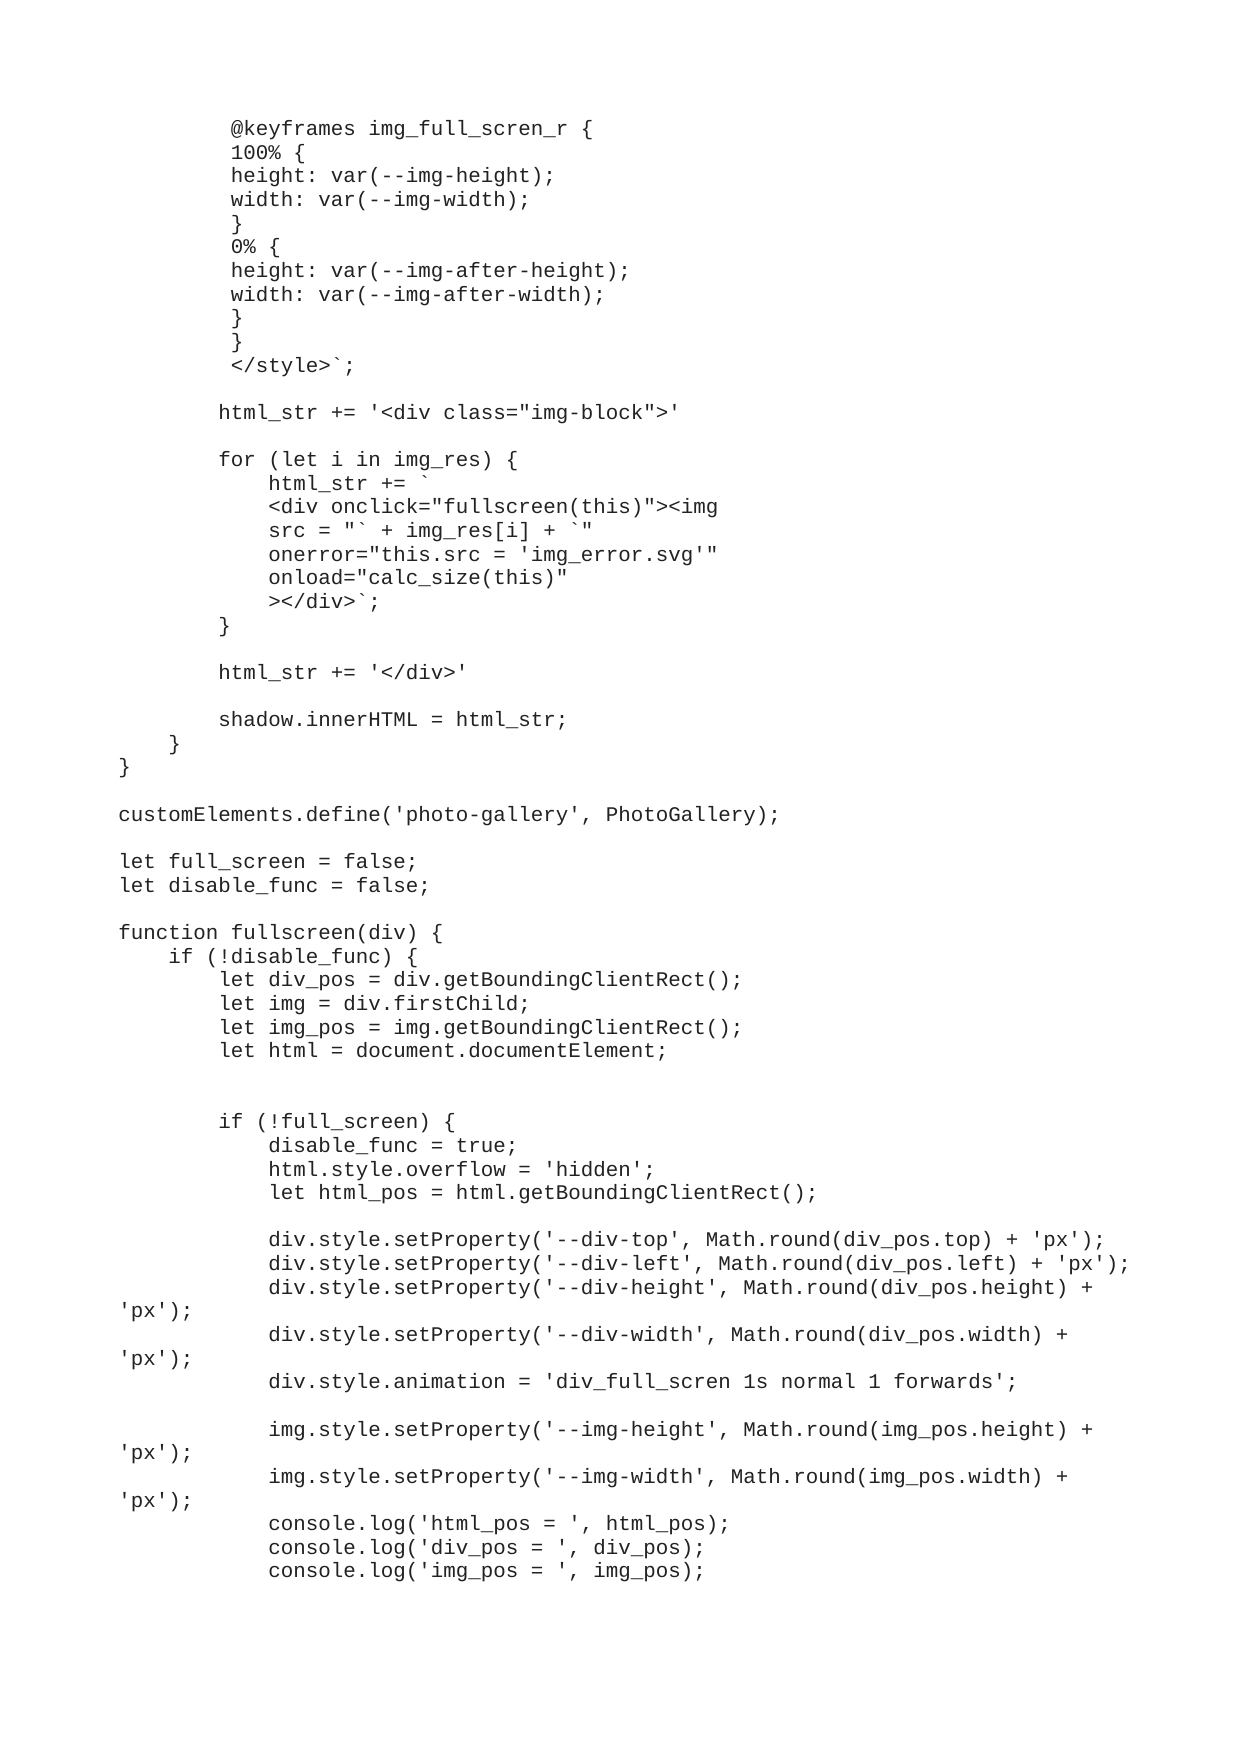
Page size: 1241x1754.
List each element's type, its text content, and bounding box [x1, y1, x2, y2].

text height: var(--img-height); [118, 165, 1152, 189]
text if (!full_screen) { [118, 1111, 1152, 1135]
text html.style.overflow = 'hidden'; [118, 1158, 1152, 1182]
text </style>`; [118, 354, 1152, 378]
text html_str += ` [118, 473, 1152, 496]
text if (!disable_func) { [118, 946, 1152, 969]
text div.style.setProperty('--div-top', Math.round(div_pos.top) + 'px'); [118, 1229, 1152, 1253]
text customElements.define('photo-gallery', PhotoGallery); [118, 804, 1152, 827]
text } [118, 757, 1152, 780]
text div.style.setProperty('--div-height', Math.round(div_pos.height) + 'px'); [118, 1277, 1152, 1324]
text <div onclick="fullscreen(this)"><img [118, 496, 1152, 520]
text img.style.setProperty('--img-height', Math.round(img_pos.height) + 'px'); [118, 1419, 1152, 1466]
text width: var(--img-after-width); [118, 284, 1152, 307]
text console.log('img_pos = ', img_pos); [118, 1561, 1152, 1584]
text function fullscreen(div) { [118, 922, 1152, 946]
text let full_screen = false; [118, 851, 1152, 875]
text } [118, 733, 1152, 757]
text } [118, 331, 1152, 354]
text html_str += '<div class="img-block">' [118, 402, 1152, 426]
text let disable_func = false; [118, 875, 1152, 898]
text 0% { [118, 236, 1152, 260]
text console.log('html_pos = ', html_pos); [118, 1513, 1152, 1537]
text disable_func = true; [118, 1135, 1152, 1158]
text div.style.animation = 'div_full_scren 1s normal 1 forwards'; [118, 1371, 1152, 1395]
text let html = document.documentElement; [118, 1040, 1152, 1064]
text html_str += '</div>' [118, 662, 1152, 686]
text } [118, 213, 1152, 236]
text for (let i in img_res) { [118, 449, 1152, 473]
text onerror="this.src = 'img_error.svg'" [118, 544, 1152, 567]
text onload="calc_size(this)" [118, 567, 1152, 591]
text div.style.setProperty('--div-left', Math.round(div_pos.left) + 'px'); [118, 1253, 1152, 1277]
text let div_pos = div.getBoundingClientRect(); [118, 969, 1152, 993]
text let img = div.firstChild; [118, 993, 1152, 1017]
text width: var(--img-width); [118, 189, 1152, 213]
text src = "` + img_res[i] + `" [118, 520, 1152, 544]
text let html_pos = html.getBoundingClientRect(); [118, 1182, 1152, 1206]
text ></div>`; [118, 591, 1152, 615]
text } [118, 307, 1152, 331]
text shadow.innerHTML = html_str; [118, 709, 1152, 733]
text console.log('div_pos = ', div_pos); [118, 1537, 1152, 1561]
text 100% { [118, 142, 1152, 165]
text let img_pos = img.getBoundingClientRect(); [118, 1017, 1152, 1040]
text img.style.setProperty('--img-width', Math.round(img_pos.width) + 'px'); [118, 1466, 1152, 1513]
text div.style.setProperty('--div-width', Math.round(div_pos.width) + 'px'); [118, 1324, 1152, 1371]
text height: var(--img-after-height); [118, 260, 1152, 284]
text } [118, 615, 1152, 638]
text @keyframes img_full_scren_r { [118, 118, 1152, 142]
